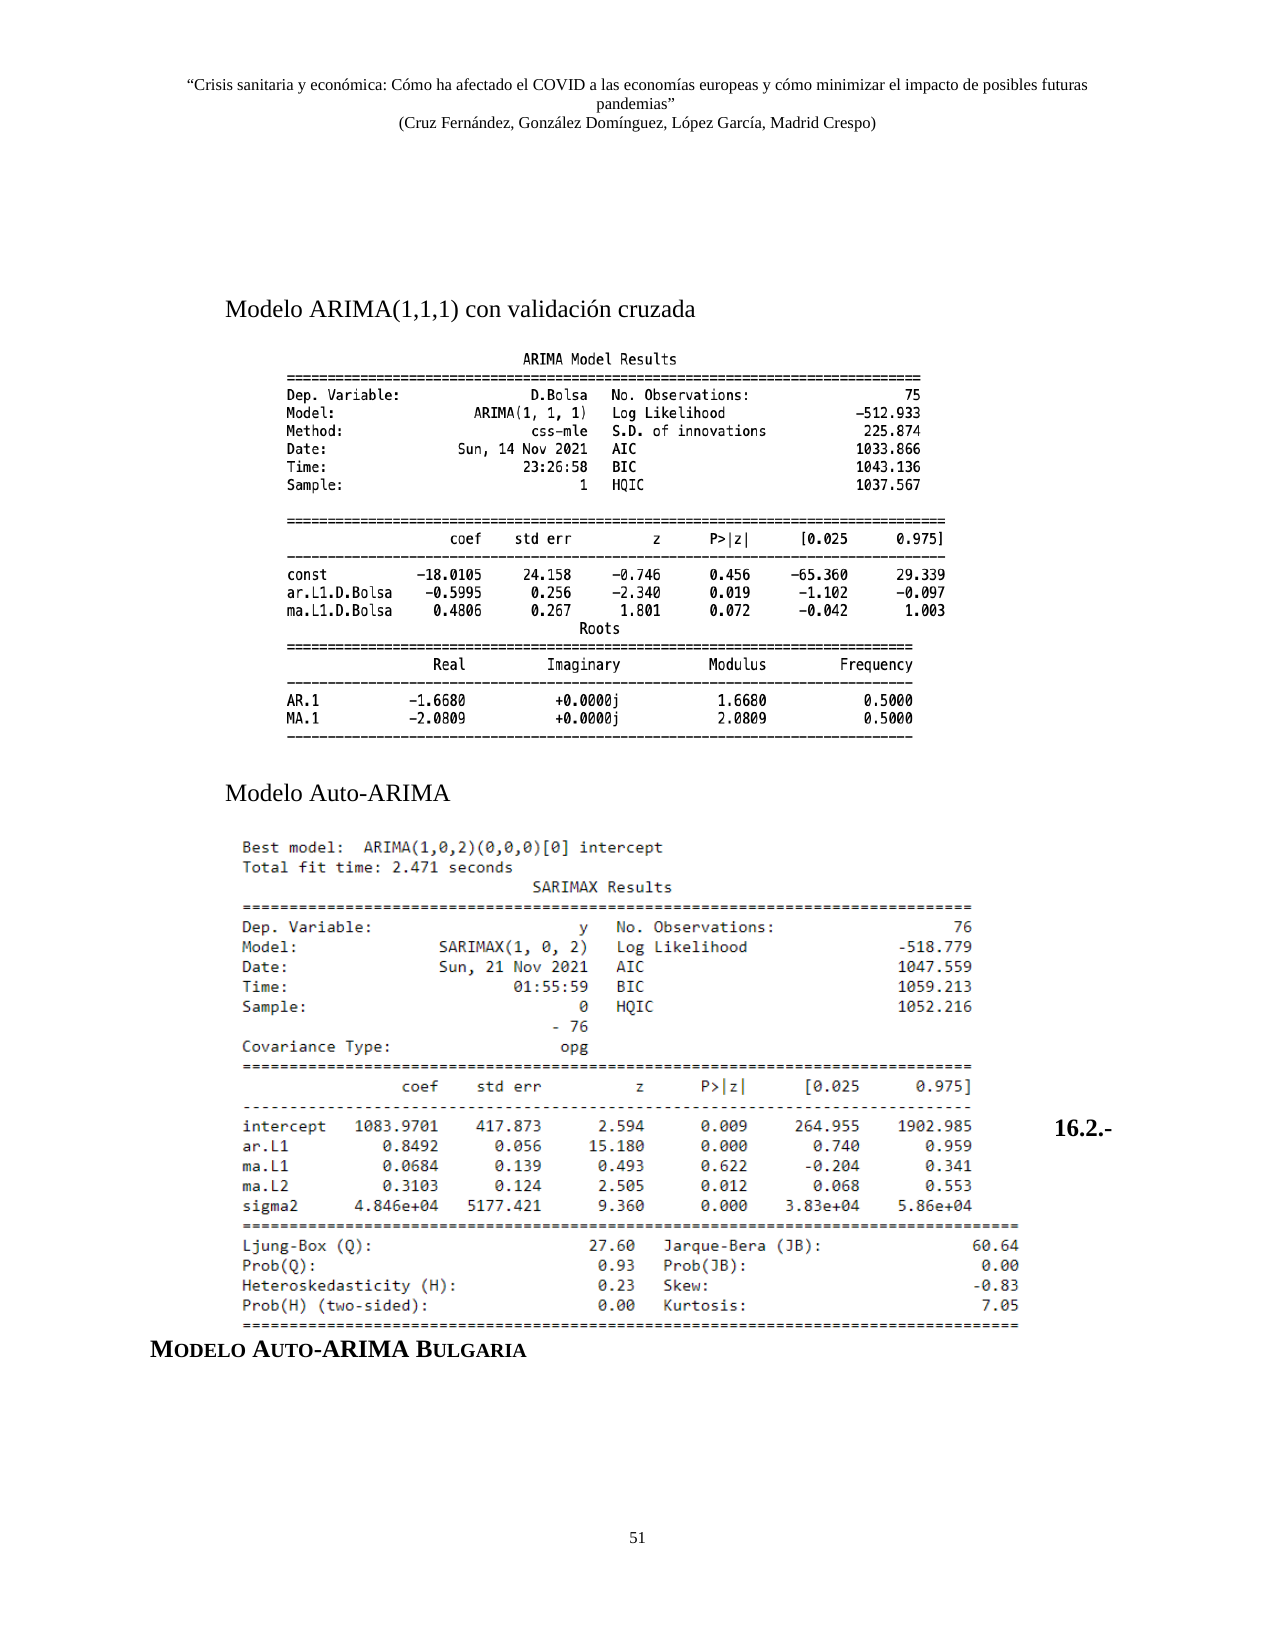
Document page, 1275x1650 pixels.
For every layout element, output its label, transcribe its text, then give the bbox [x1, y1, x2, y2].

text Modelo ARIMA(1,1,1) con validación cruzada [225, 265, 1125, 322]
text Modelo Auto-ARIMA [150, 778, 1125, 806]
text 16.2.- Modelo Auto-ARIMA Bulgaria [150, 1113, 1125, 1363]
picture [281, 347, 994, 758]
picture [240, 836, 1036, 1335]
